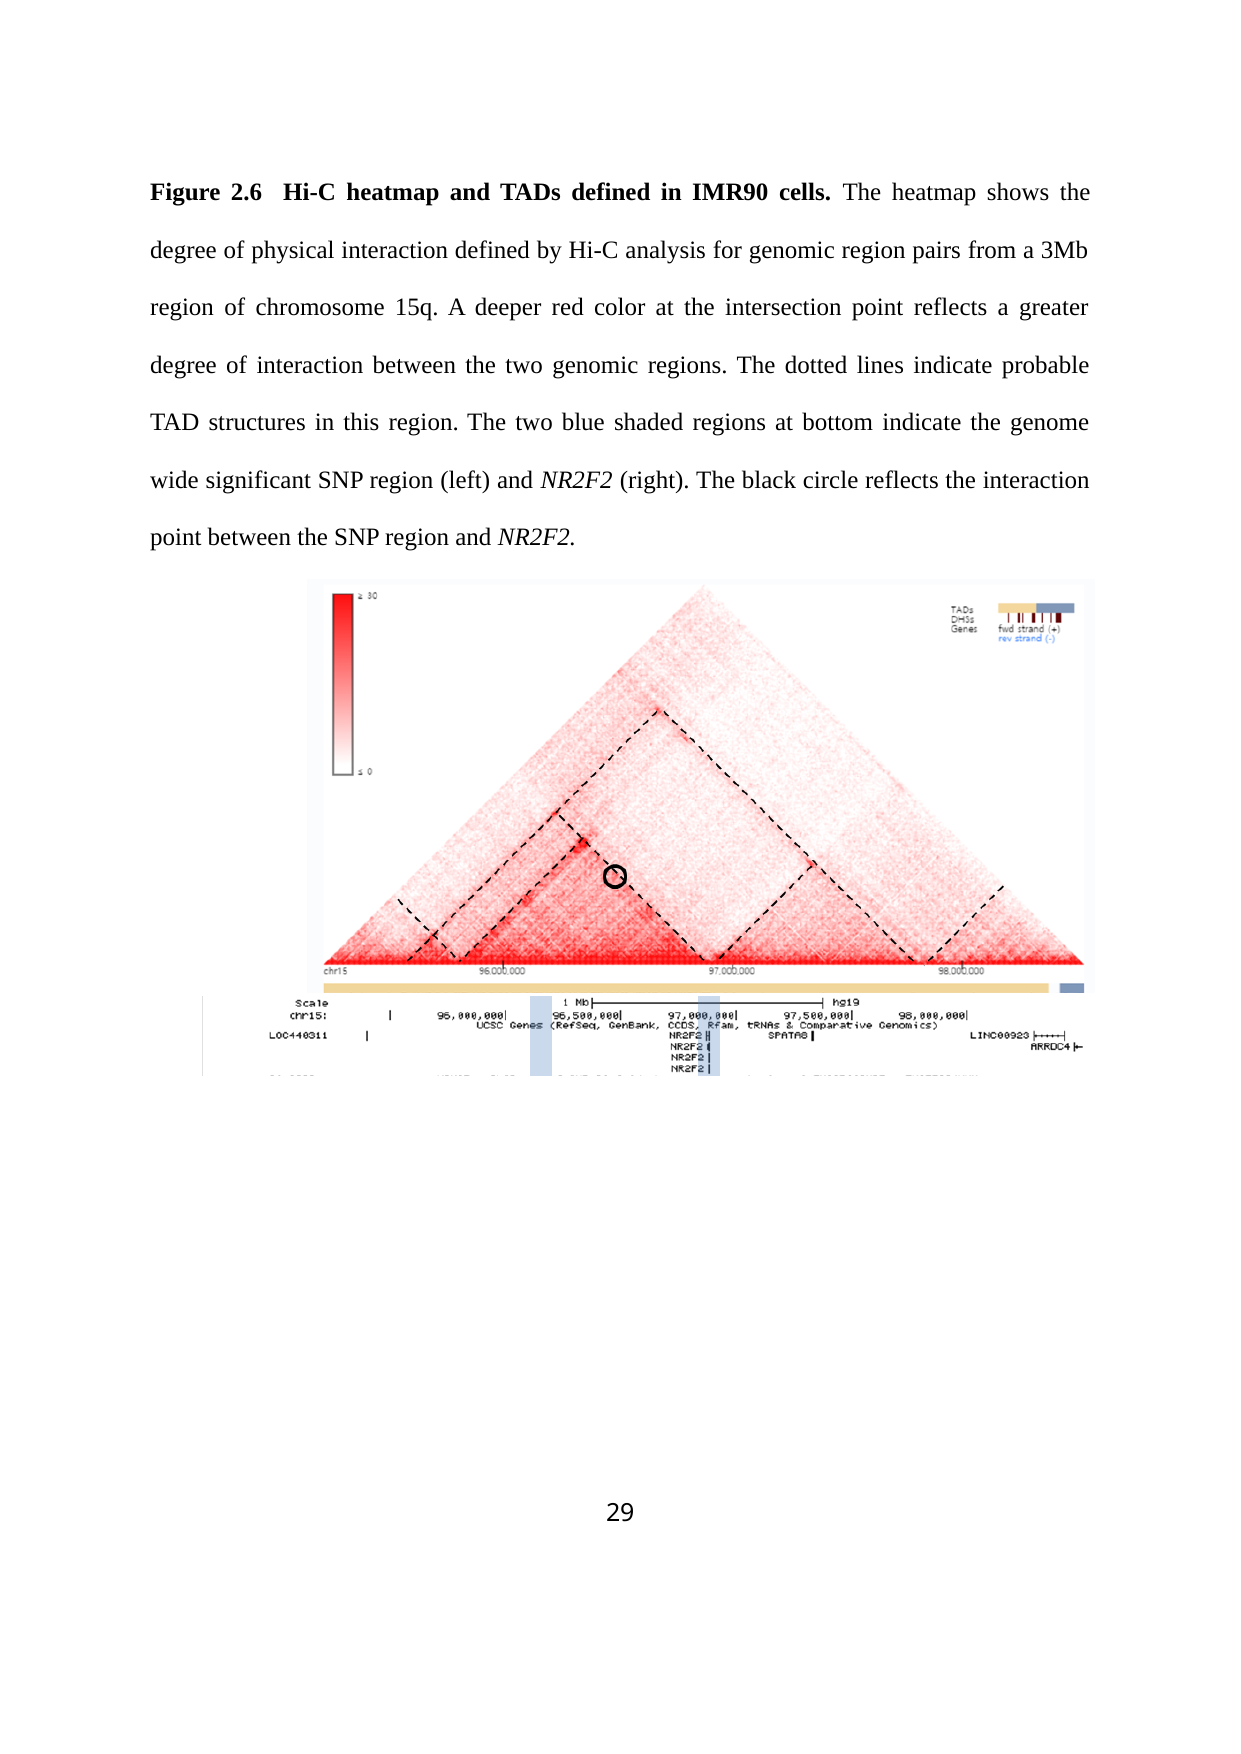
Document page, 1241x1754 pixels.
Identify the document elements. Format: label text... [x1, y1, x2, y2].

text Figure 2.6 Hi-C heatmap and TADs defined in IMR90 cells. The heatmap shows the degree of physical interaction defined by Hi-C analysis for genomic region pairs from a 3Mb region of chromosome 15q. A deeper red color at the intersection point reflects a greater degree of interaction between the two genomic regions. The dotted lines indicate probable TAD structures in this region. The two blue shaded regions at bottom indicate the genome wide significant SNP region (left) and NR2F2 (right). The black circle reflects the interaction point between the SNP region and NR2F2. [150, 177, 1090, 551]
picture [150, 579, 1095, 1076]
